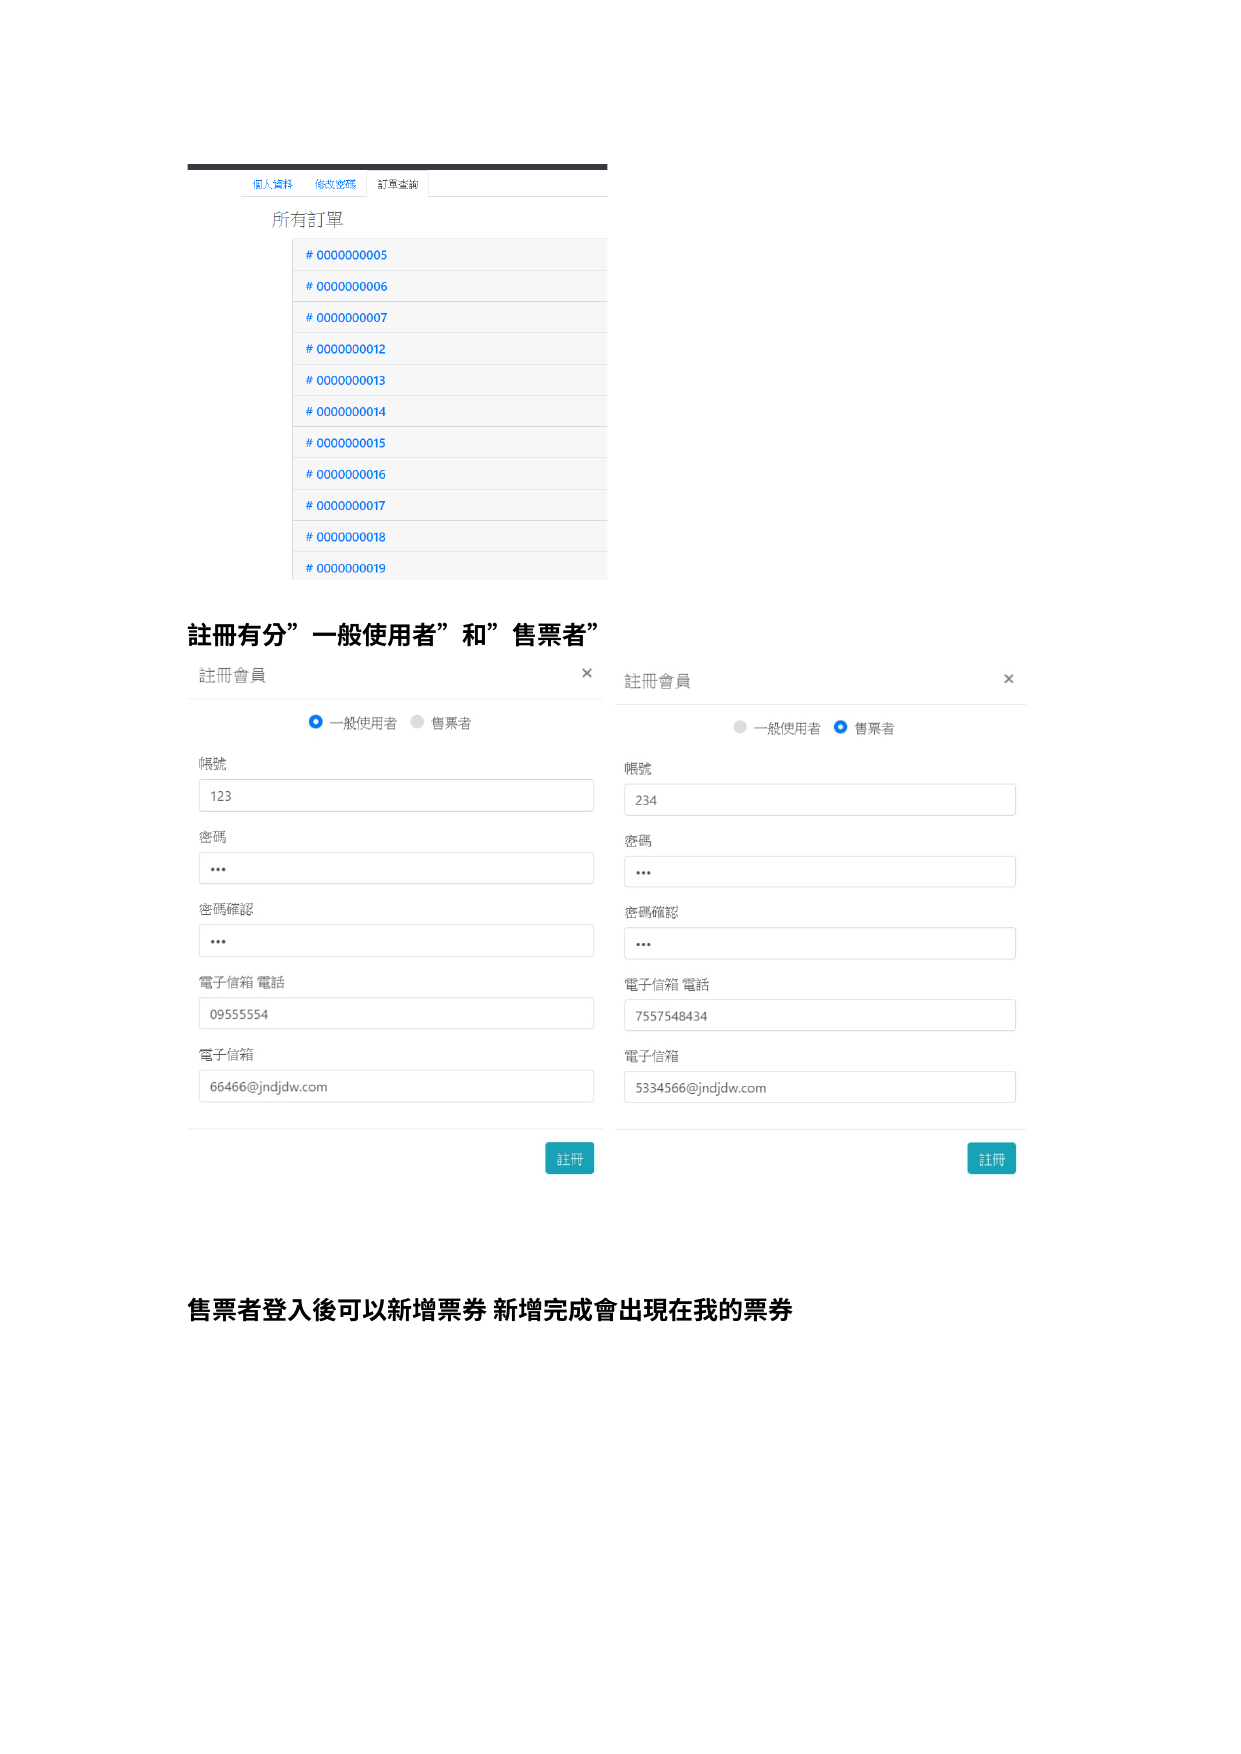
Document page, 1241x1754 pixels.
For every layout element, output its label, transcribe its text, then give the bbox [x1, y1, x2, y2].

text 註冊有分”一般使用者”和”售票者” [187, 614, 1053, 652]
picture [187, 164, 608, 580]
text 售票者登入後可以新增票券 新增完成會出現在我的票券 [187, 1289, 1053, 1327]
picture [614, 659, 1027, 1185]
picture [187, 652, 604, 1185]
